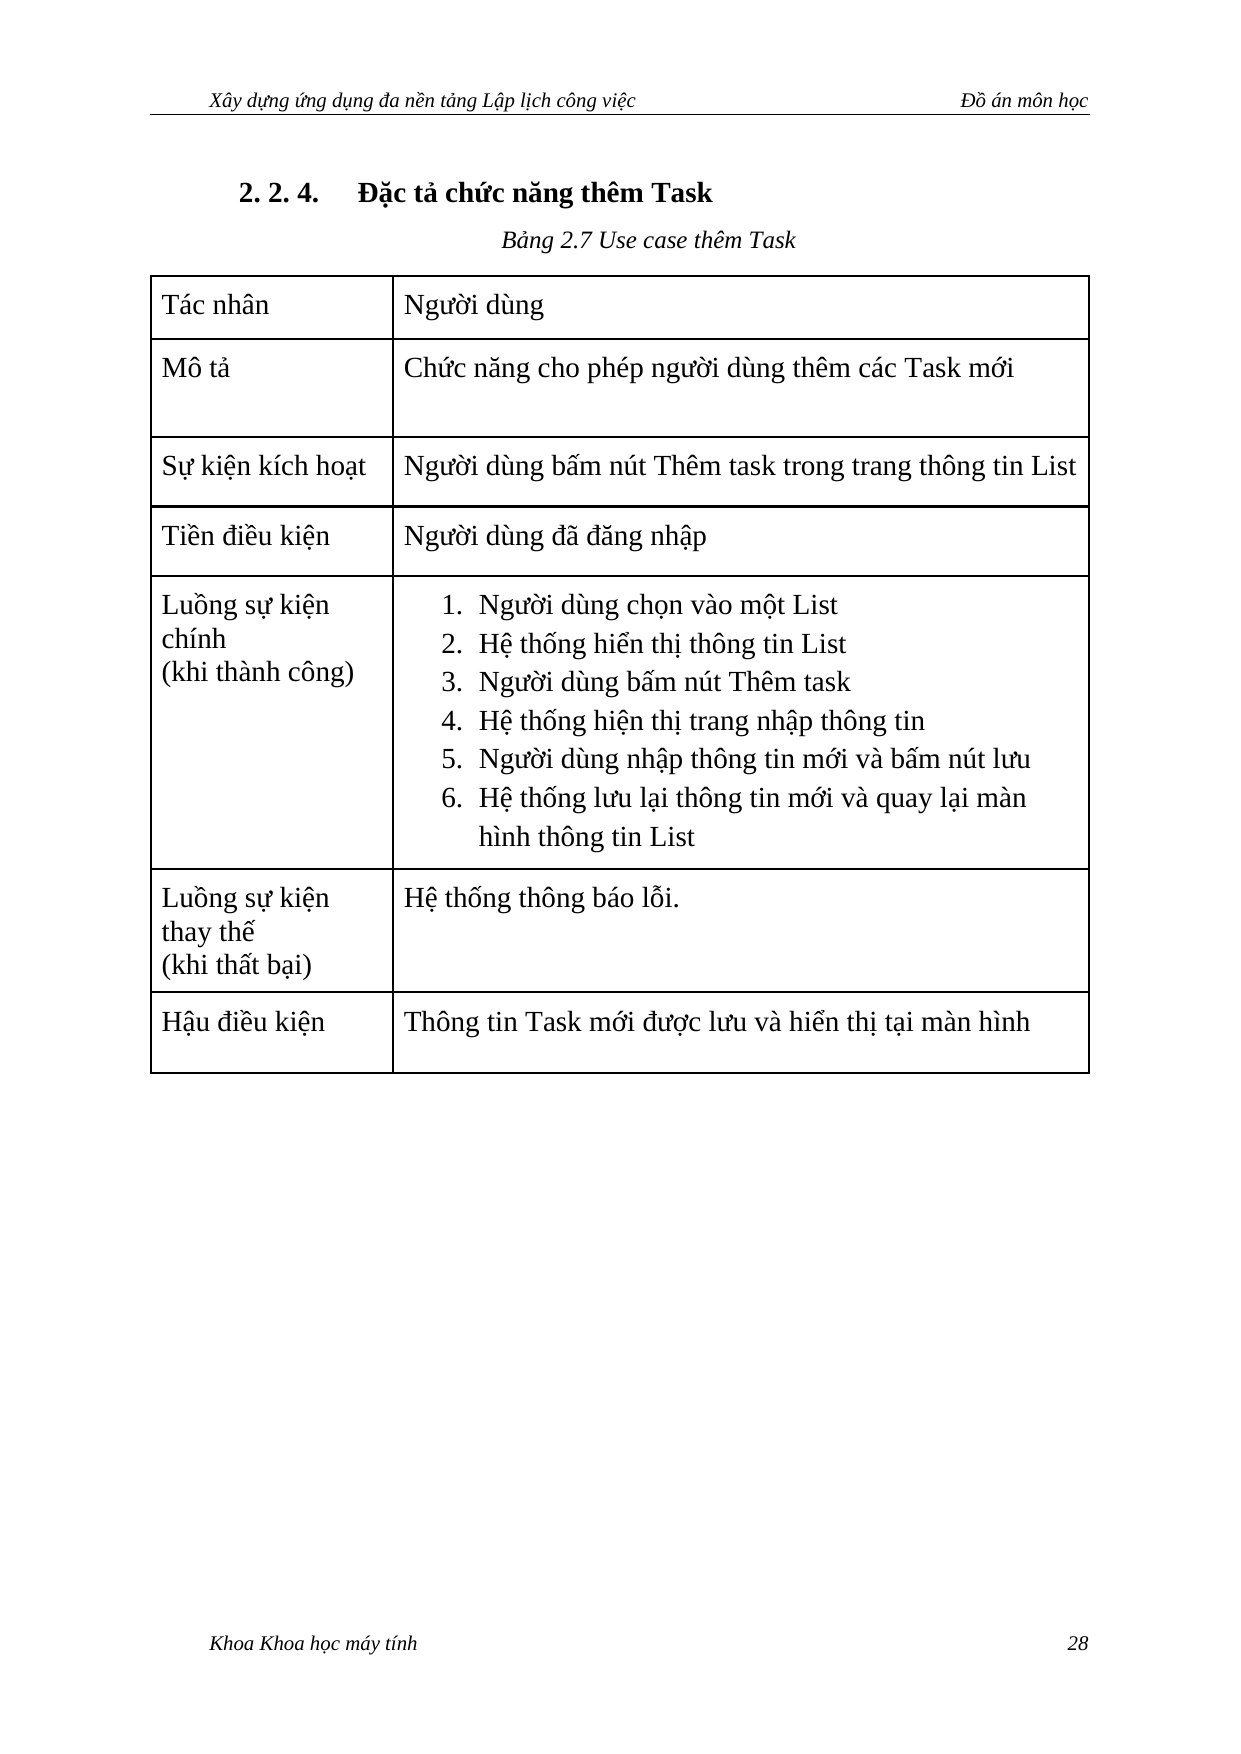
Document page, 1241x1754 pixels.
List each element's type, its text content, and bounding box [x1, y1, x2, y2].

table_cell Sự kiện kích hoạt [152, 438, 392, 505]
table_cell Mô tả [152, 340, 392, 436]
table_cell Luồng sự kiện thay thế (khi thất bại) [152, 870, 392, 991]
subtitle Đặc tả chức năng thêm Task [239, 175, 1090, 208]
table_cell Người dùng bấm nút Thêm task trong trang thông tin List [394, 438, 1088, 505]
table_cell Tiền điều kiện [152, 508, 392, 575]
table_cell Hệ thống thông báo lỗi. [394, 870, 1088, 991]
table_cell Luồng sự kiện chính (khi thành công) [152, 577, 392, 868]
table_header Tác nhân [152, 277, 392, 337]
table_cell Người dùng đã đăng nhập [394, 508, 1088, 575]
table_cell Hậu điều kiện [152, 993, 392, 1072]
table_cell Người dùng chọn vào một List Hệ thống hiển thị thông tin List Người dùng bấm nút Thêm task Hệ thống hiện thị trang nhập thông tin Người dùng nhập thông tin mới và bấm nút lưu Hệ thống lưu lại thông tin mới và quay lại màn hình thông tin List [394, 577, 1088, 868]
table_cell Chức năng cho phép người dùng thêm các Task mới [394, 340, 1088, 436]
table_cell Thông tin Task mới được lưu và hiển thị tại màn hình [394, 993, 1088, 1072]
table_header Người dùng [394, 277, 1088, 337]
